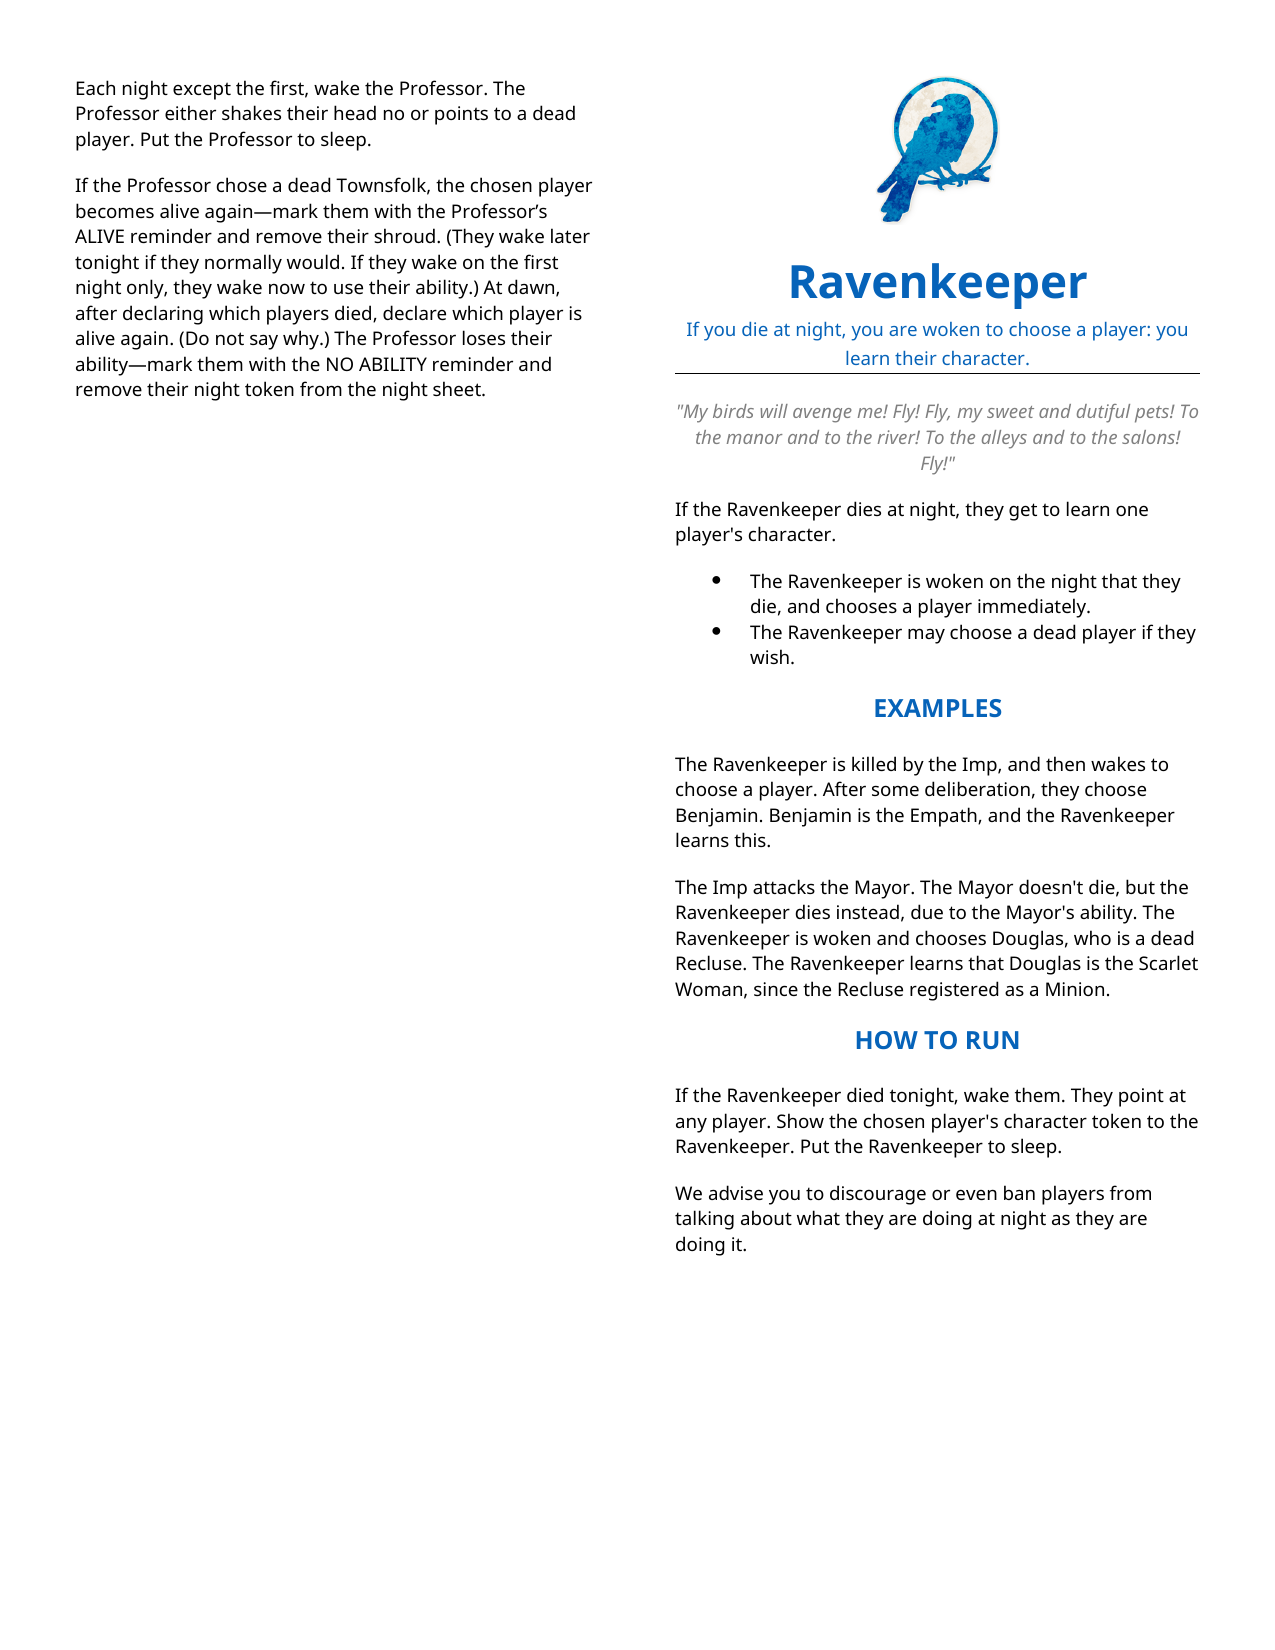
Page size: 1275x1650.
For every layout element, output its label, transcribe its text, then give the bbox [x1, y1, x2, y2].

text If the Ravenkeeper died tonight, wake them. They point at any player. Show the chosen player's character token to the Ravenkeeper. Put the Ravenkeeper to sleep. [675, 1082, 1200, 1159]
text The Ravenkeeper is killed by the Imp, and then wakes to choose a player. After some deliberation, they choose Benjamin. Benjamin is the Empath, and the Ravenkeeper learns this. [675, 751, 1200, 853]
text EXAMPLES [675, 691, 1200, 725]
text The Imp attacks the Mayor. The Mayor doesn't die, but the Ravenkeeper dies instead, due to the Mayor's ability. The Ravenkeeper is woken and chooses Douglas, who is a dead Recluse. The Ravenkeeper learns that Douglas is the Scarlet Woman, since the Recluse registered as a Minion. [675, 874, 1200, 1002]
list The Ravenkeeper may choose a dead player if they wish. [712, 619, 1200, 670]
text If the Ravenkeeper dies at night, they get to learn one player's character. [675, 496, 1200, 547]
list The Ravenkeeper is woken on the night that they die, and chooses a player immediately. [712, 568, 1200, 619]
text If the Professor chose a dead Townsfolk, the chosen player becomes alive again—mark them with the Professor’s ALIVE reminder and remove their shroud. (They wake later tonight if they normally would. If they wake on the first night only, they wake now to use their ability.) At dawn, after declaring which players died, declare which player is alive again. (Do not say why.) The Professor loses their ability—mark them with the NO ABILITY reminder and remove their night token from the night sheet. [75, 172, 600, 402]
text HOW TO RUN [675, 1022, 1200, 1056]
text Each night except the first, wake the Professor. The Professor either shakes their head no or points to a dead player. Put the Professor to sleep. [75, 75, 600, 152]
picture [875, 75, 1001, 225]
text Ravenkeeper If you die at night, you are woken to choose a player: you learn their character. [675, 250, 1200, 373]
text "My birds will avenge me! Fly! Fly, my sweet and dutiful pets! To the manor and to the river! To the alleys and to the salons! Fly!" [675, 399, 1200, 475]
text We advise you to discourage or even ban players from talking about what they are doing at night as they are doing it. [675, 1180, 1200, 1256]
